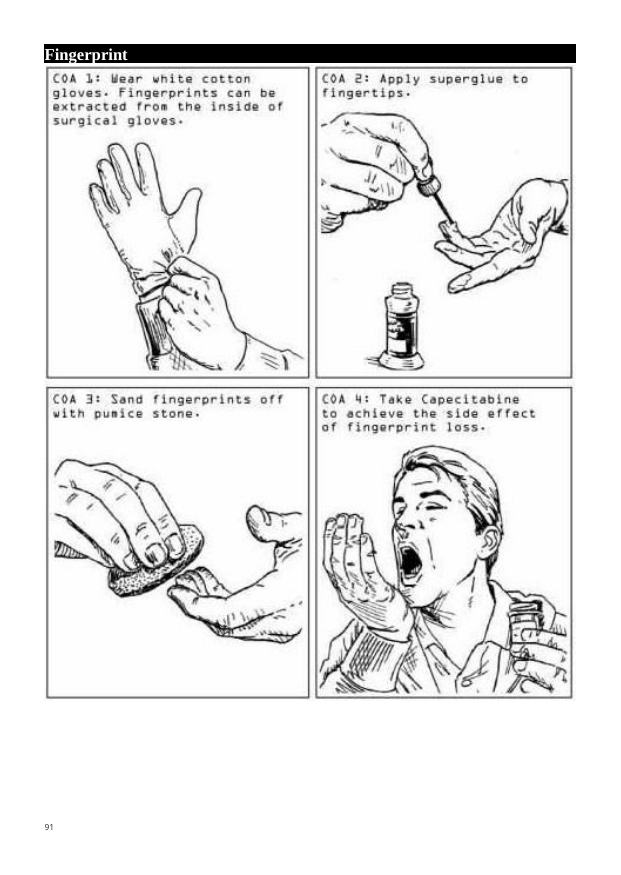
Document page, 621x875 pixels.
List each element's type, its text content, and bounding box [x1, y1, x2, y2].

picture [44, 65, 576, 701]
subtitle Fingerprint [44, 44, 576, 63]
